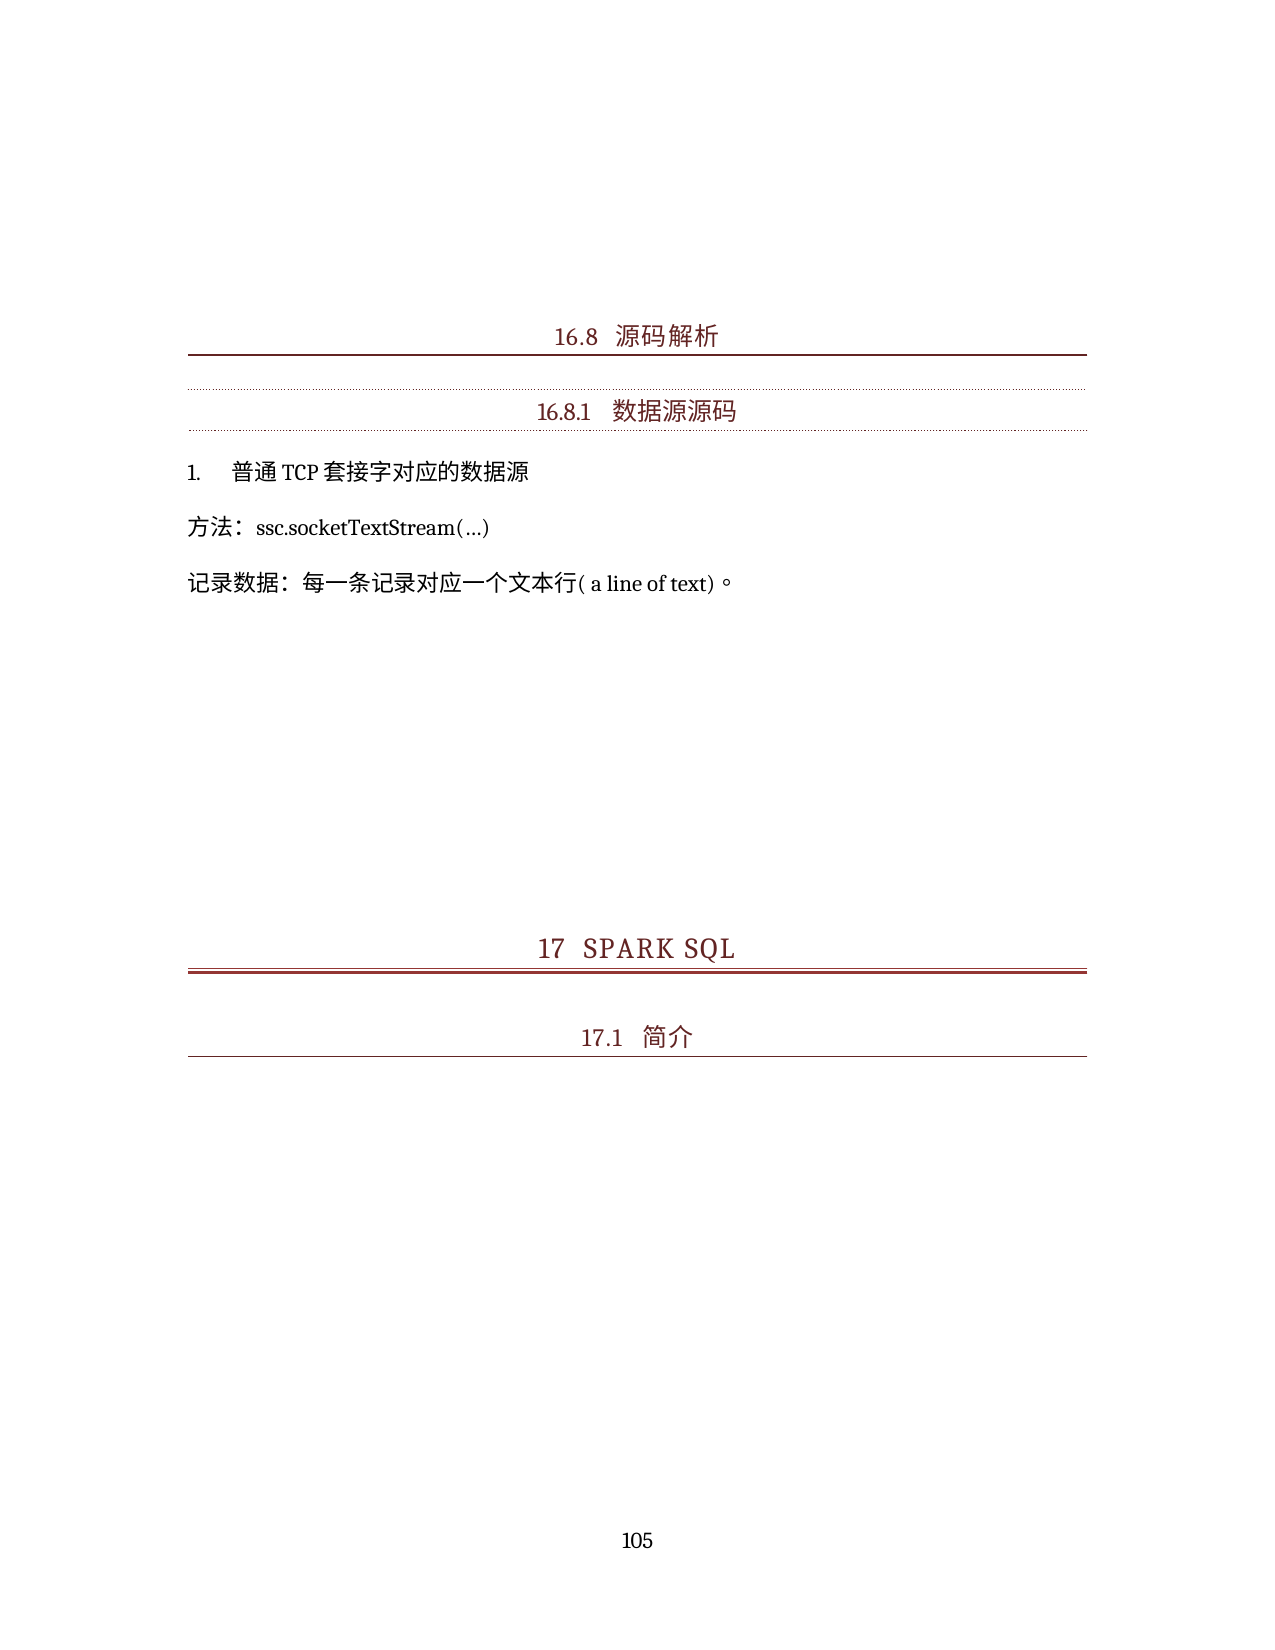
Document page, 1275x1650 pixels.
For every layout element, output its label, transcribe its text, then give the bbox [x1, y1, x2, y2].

text 记录数据：每一条记录对应一个文本行( a line of text)。 [187, 565, 1087, 598]
list 普通TCP套接字对应的数据源 [187, 454, 1087, 487]
subtitle 数据源源码 [187, 388, 1087, 431]
subtitle 简介 [187, 1017, 1087, 1057]
text 方法：ssc.socketTextStream(…) [187, 509, 1087, 542]
subtitle Spark SQL [187, 932, 1087, 974]
subtitle 源码解析 [187, 316, 1087, 356]
